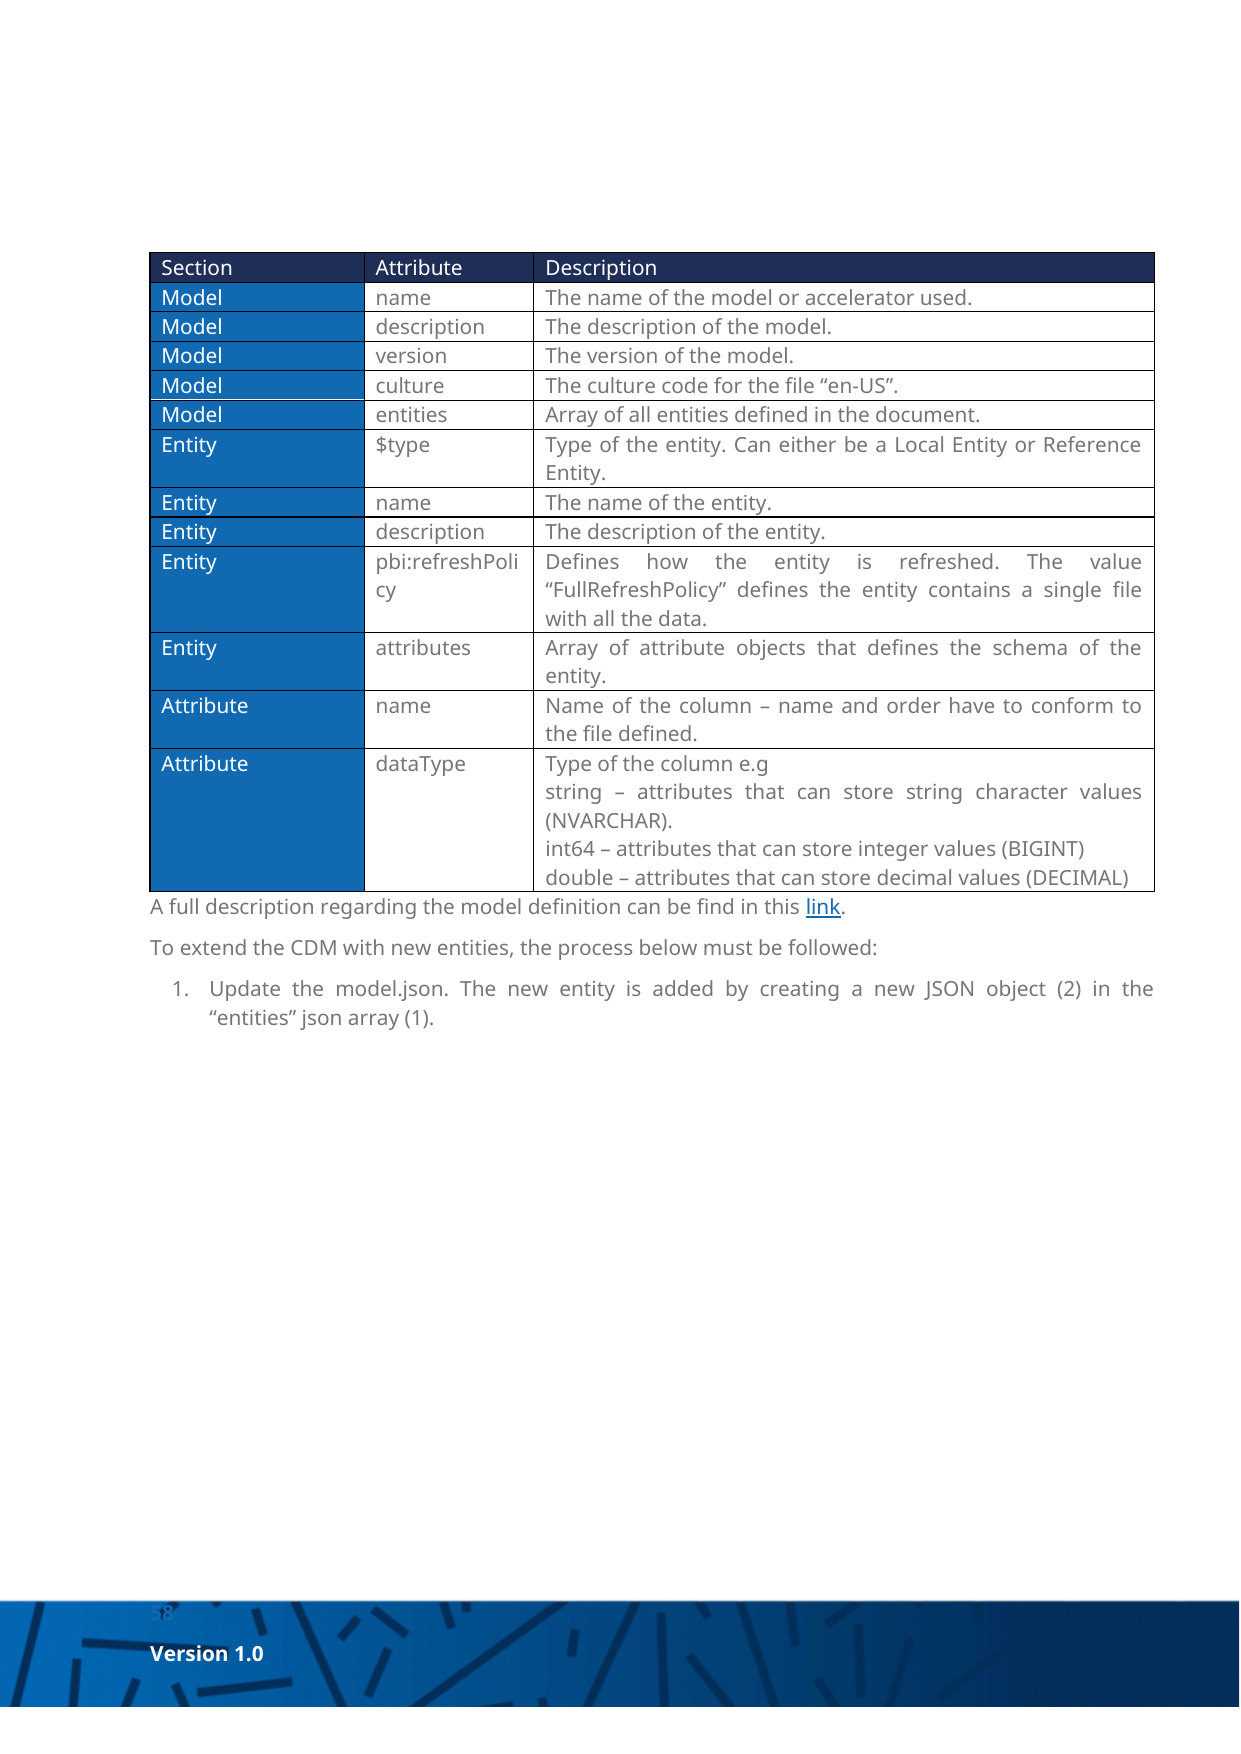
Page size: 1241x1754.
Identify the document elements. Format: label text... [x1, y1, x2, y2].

table_header Description [534, 253, 1154, 282]
table_cell Entity [151, 547, 364, 632]
text A full description regarding the model definition can be find in this link. [150, 892, 1155, 921]
table_cell The description of the model. [534, 312, 1154, 341]
table_header Attribute [365, 253, 533, 282]
table_cell version [365, 342, 533, 370]
table_cell name [365, 691, 533, 748]
table_cell The name of the entity. [534, 488, 1154, 516]
table_cell $type [365, 430, 533, 487]
table_cell Type of the entity. Can either be a Local Entity or Reference Entity. [534, 430, 1154, 487]
table_cell description [365, 312, 533, 341]
table_cell Model [151, 342, 364, 370]
table_cell dataType [365, 749, 533, 891]
table_cell pbi:refreshPolicy [365, 547, 533, 632]
table_cell The description of the entity. [534, 518, 1154, 546]
table_cell Entity [151, 633, 364, 690]
list Update the model.json. The new entity is added by creating a new JSON object (2) in the “entities” json array (1). [172, 974, 1155, 1031]
table_header Section [151, 253, 364, 282]
table_cell Name of the column – name and order have to conform to the file defined. [534, 691, 1154, 748]
table_cell name [365, 488, 533, 516]
table_cell Entity [151, 518, 364, 546]
table_cell Entity [151, 430, 364, 487]
table_cell Defines how the entity is refreshed. The value “FullRefreshPolicy” defines the entity contains a single file with all the data. [534, 547, 1154, 632]
table_cell name [365, 283, 533, 311]
table_cell Type of the column e.g string – attributes that can store string character values (NVARCHAR). int64 – attributes that can store integer values (BIGINT) double – attributes that can store decimal values (DECIMAL) [534, 749, 1154, 891]
table_cell Model [151, 371, 364, 399]
table_cell The version of the model. [534, 342, 1154, 370]
table_cell Array of attribute objects that defines the schema of the entity. [534, 633, 1154, 690]
table_cell Attribute [151, 749, 364, 891]
table_cell The culture code for the file “en-US”. [534, 371, 1154, 399]
table_cell culture [365, 371, 533, 399]
table_cell attributes [365, 633, 533, 690]
picture [0, 1598, 1240, 1707]
table_cell Attribute [151, 691, 364, 748]
table_cell Model [151, 312, 364, 341]
table_cell description [365, 518, 533, 546]
table_cell Model [151, 401, 364, 429]
table_cell Entity [151, 488, 364, 516]
table_cell entities [365, 401, 533, 429]
table_cell Array of all entities defined in the document. [534, 401, 1154, 429]
table_cell Model [151, 283, 364, 311]
table_cell The name of the model or accelerator used. [534, 283, 1154, 311]
text To extend the CDM with new entities, the process below must be followed: [150, 933, 1155, 962]
